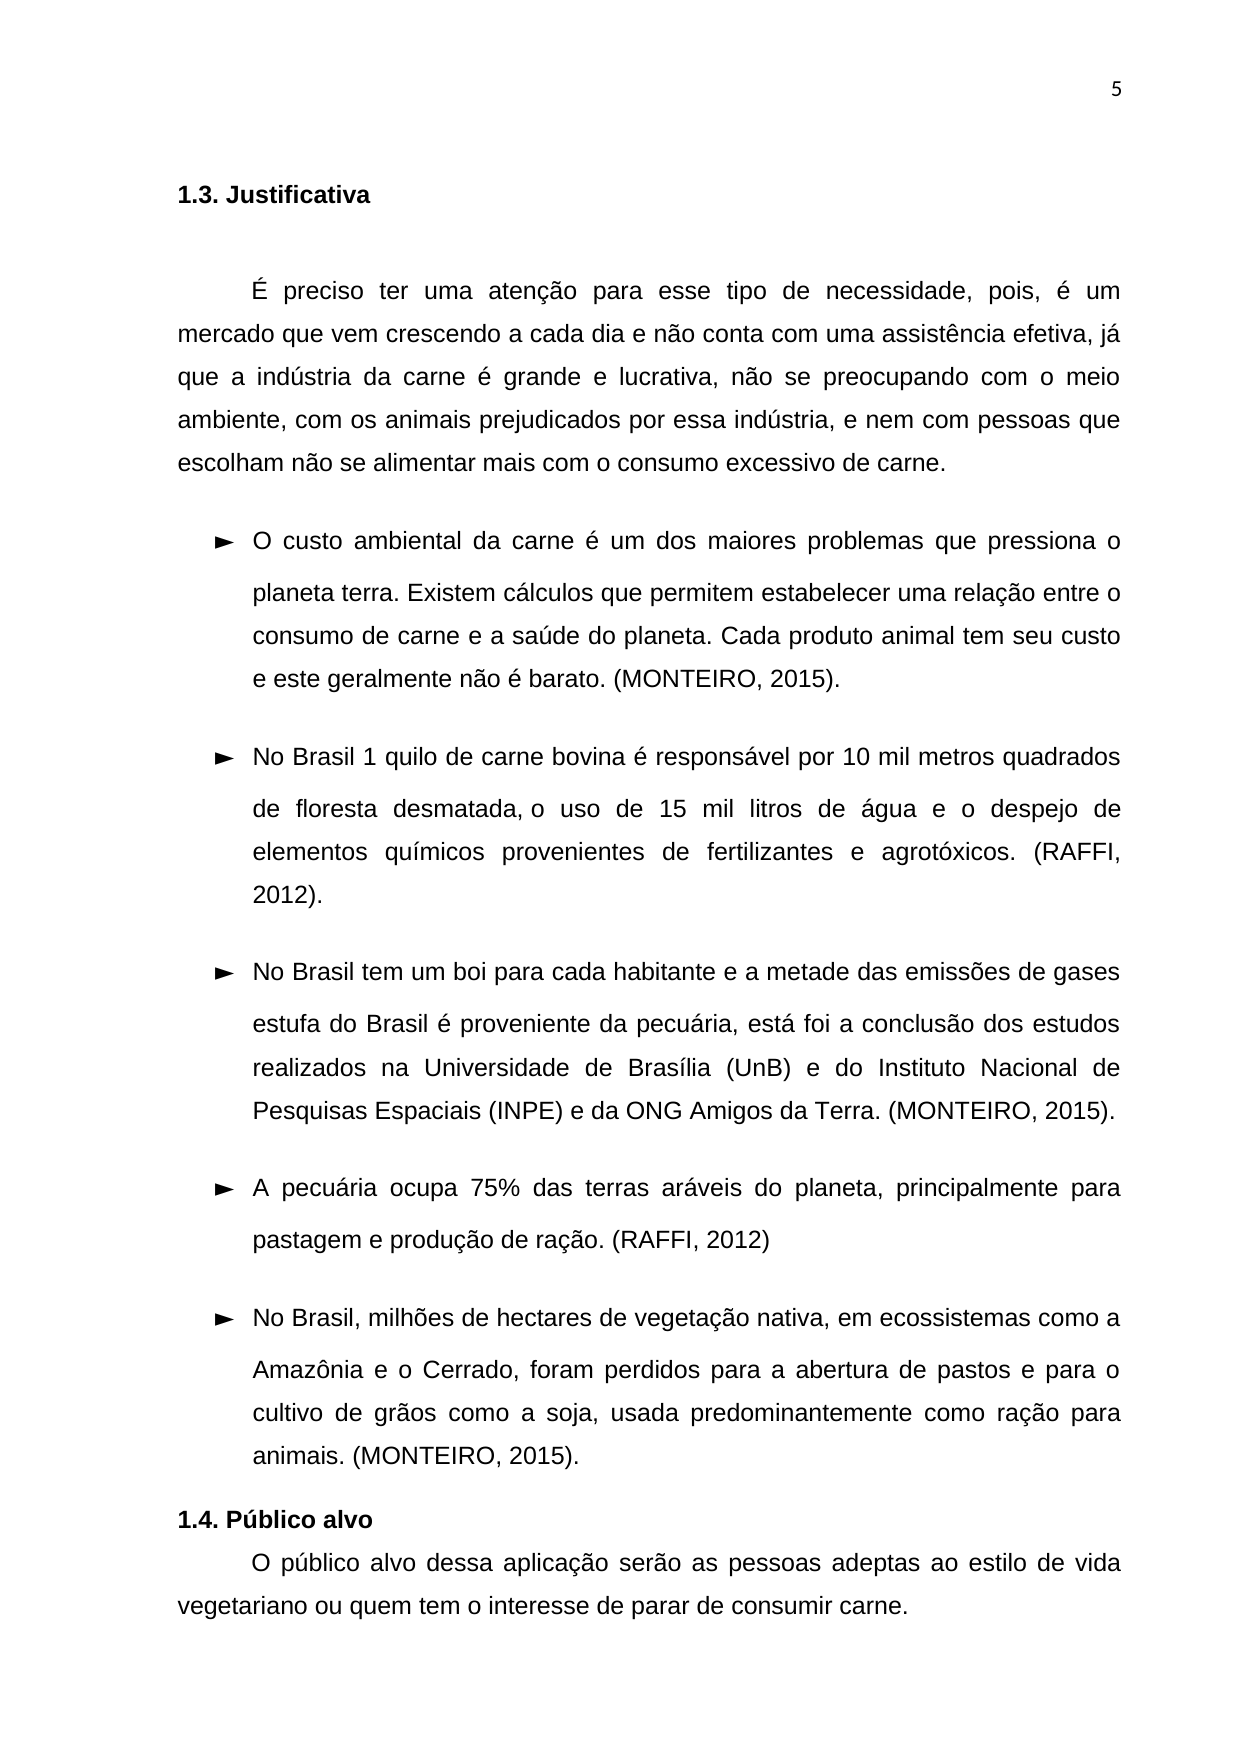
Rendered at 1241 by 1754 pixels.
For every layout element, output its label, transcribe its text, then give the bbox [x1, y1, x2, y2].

text O público alvo dessa aplicação serão as pessoas adeptas ao estilo de vida vegetariano ou quem tem o interesse de parar de consumir carne. [177, 1548, 1122, 1620]
list No Brasil, milhões de hectares de vegetação nativa, em ecossistemas como a Amazônia e o Cerrado, foram perdidos para a abertura de pastos e para o cultivo de grãos como a soja, usada predominantemente como ração para animais. (MONTEIRO, 2015). [215, 1289, 1122, 1470]
text É preciso ter uma atenção para esse tipo de necessidade, pois, é um mercado que vem crescendo a cada dia e não conta com uma assistência efetiva, já que a indústria da carne é grande e lucrativa, não se preocupando com o meio ambiente, com os animais prejudicados por essa indústria, e nem com pessoas que escolham não se alimentar mais com o consumo excessivo de carne. [177, 276, 1122, 477]
list No Brasil tem um boi para cada habitante e a metade das emissões de gases estufa do Brasil é proveniente da pecuária, está foi a conclusão dos estudos realizados na Universidade de Brasília (UnB) e do Instituto Nacional de Pesquisas Espaciais (INPE) e da ONG Amigos da Terra. (MONTEIRO, 2015). [215, 944, 1122, 1124]
list O custo ambiental da carne é um dos maiores problemas que pressiona o planeta terra. Existem cálculos que permitem estabelecer uma relação entre o consumo de carne e a saúde do planeta. Cada produto animal tem seu custo e este geralmente não é barato. (MONTEIRO, 2015). [215, 512, 1122, 693]
list A pecuária ocupa 75% das terras aráveis do planeta, principalmente para pastagem e produção de ração. (RAFFI, 2012) [215, 1160, 1122, 1254]
subtitle 1.4. Público alvo [177, 1505, 1122, 1534]
subtitle 1.3. Justificativa [177, 179, 1122, 208]
list No Brasil 1 quilo de carne bovina é responsável por 10 mil metros quadrados de floresta desmatada, o uso de 15 mil litros de água e o despejo de elementos químicos provenientes de fertilizantes e agrotóxicos. (RAFFI, 2012). [215, 728, 1122, 909]
